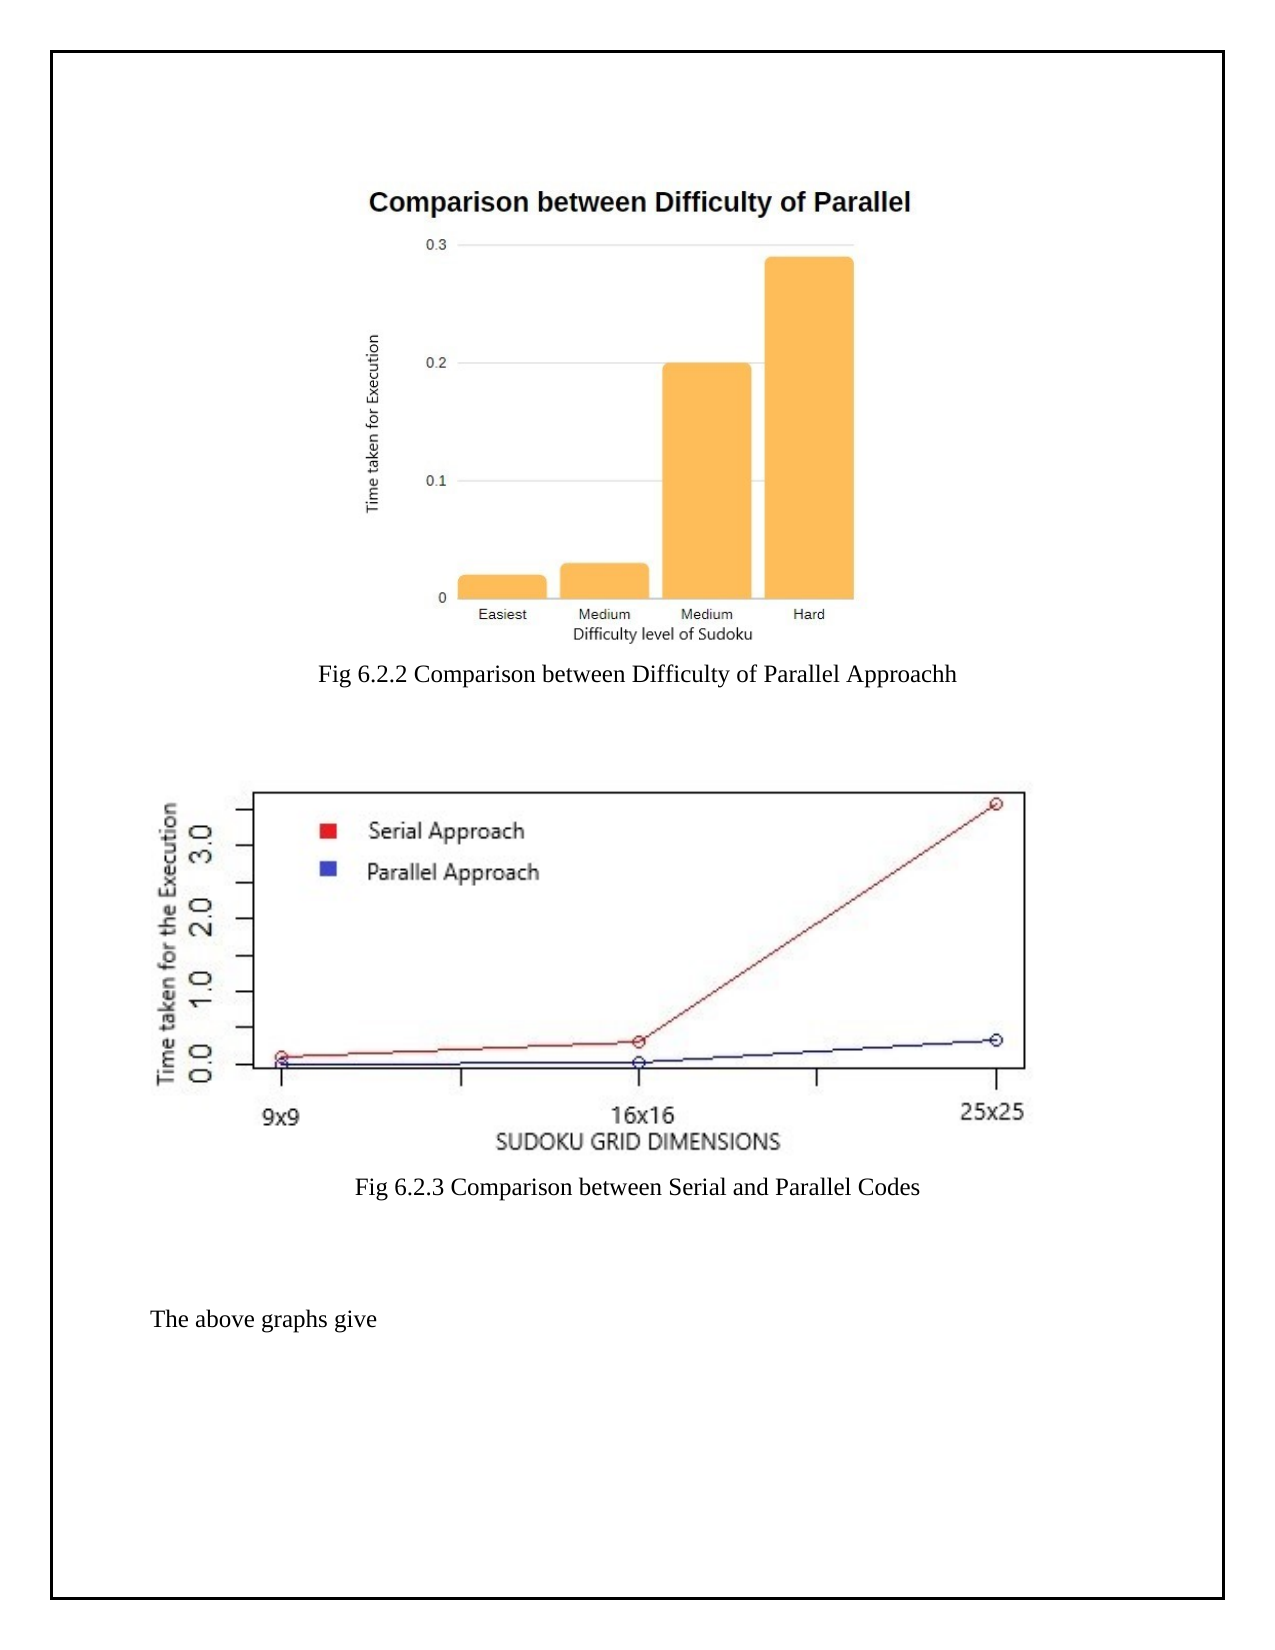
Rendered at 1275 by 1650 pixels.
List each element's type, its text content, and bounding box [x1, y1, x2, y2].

text Fig 6.2.2 Comparison between Difficulty of Parallel Approachh [150, 659, 1125, 687]
text Fig 6.2.3 Comparison between Serial and Parallel Codes [150, 1172, 1125, 1201]
picture [150, 691, 1125, 1169]
text The above graphs give [150, 1304, 1125, 1333]
picture [293, 150, 982, 655]
